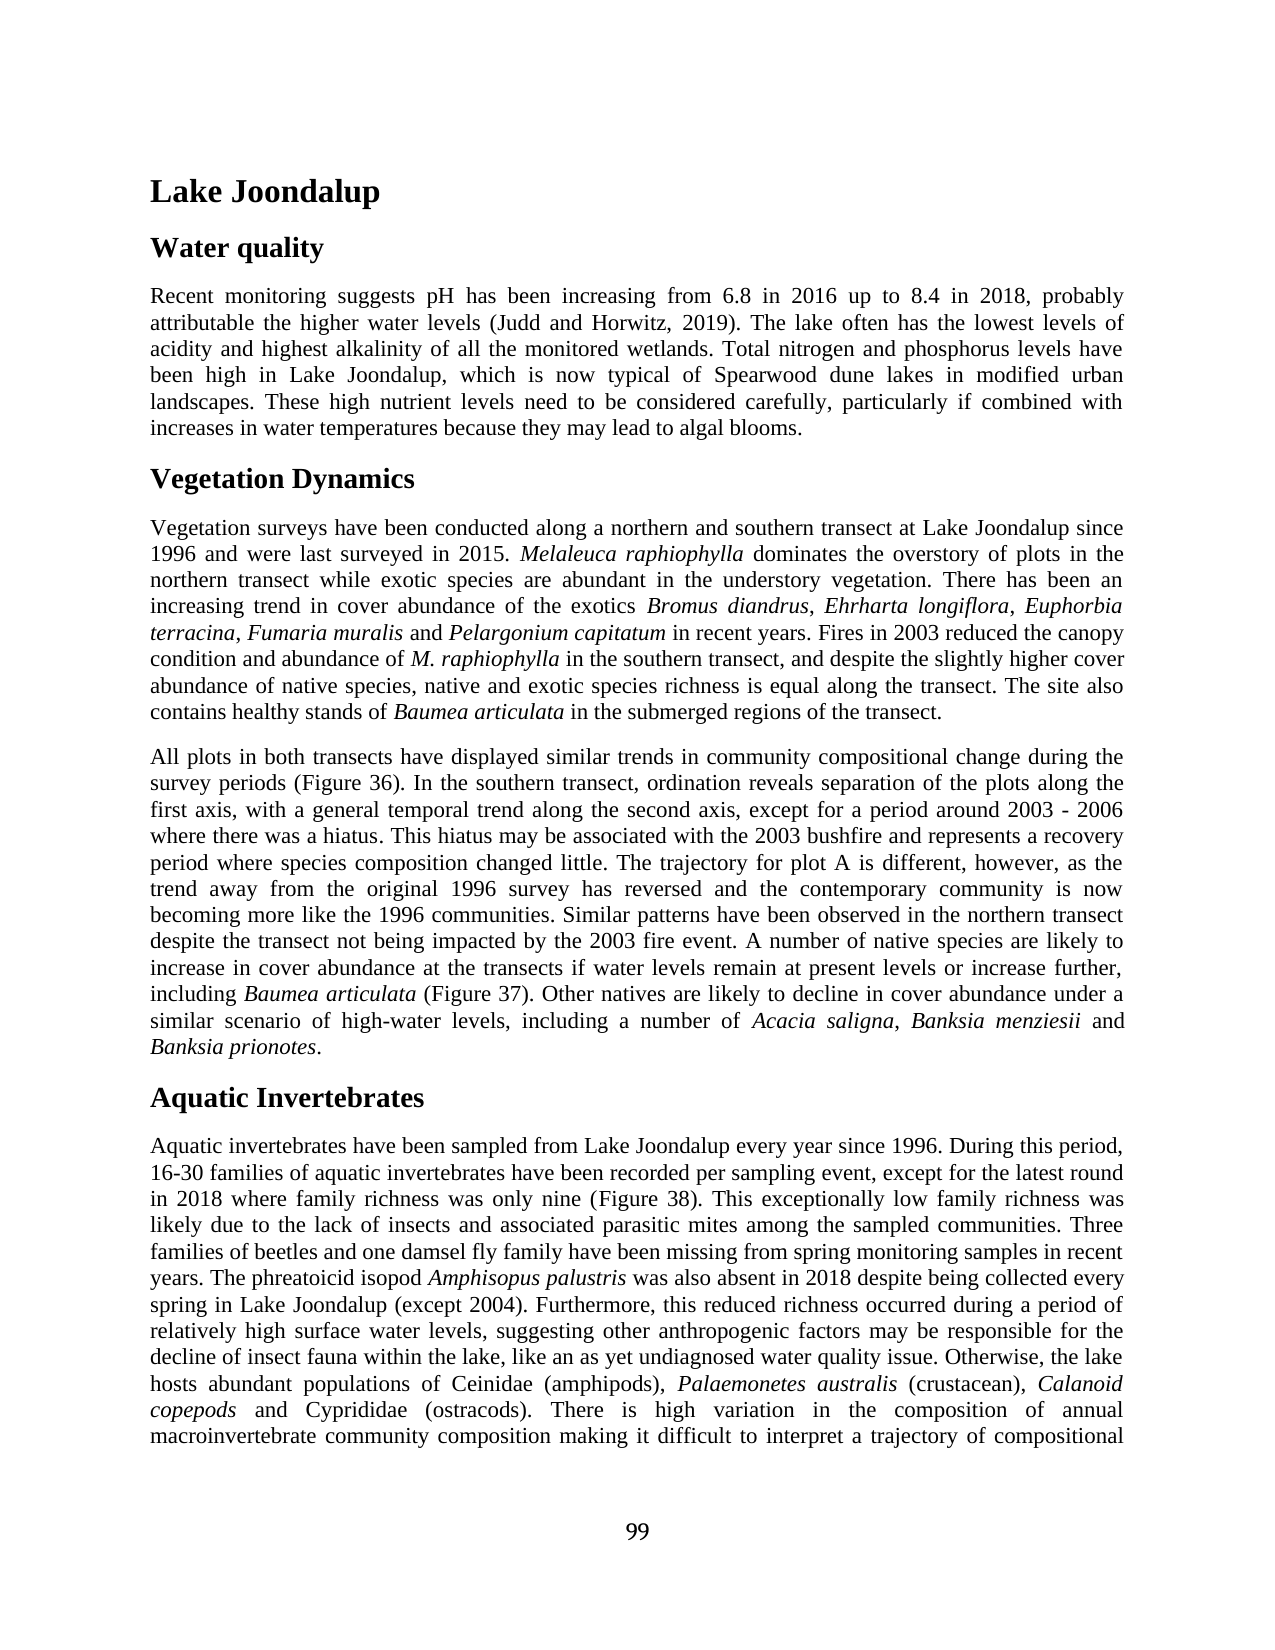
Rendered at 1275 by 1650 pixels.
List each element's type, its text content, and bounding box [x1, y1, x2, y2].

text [150, 1132, 1125, 1449]
subtitle Lake Joondalup [150, 171, 1125, 209]
subtitle Vegetation Dynamics [150, 461, 1125, 495]
text All plots in both transects have displayed similar trends in community compositional change during the survey periods (Figure 36). In the southern transect, ordination reveals separation of the plots along the first axis, with a general temporal trend along the second axis, except for a period around 2003 - 2006 where there was a hiatus. This hiatus may be associated with the 2003 bushfire and represents a recovery period where species composition changed little. The trajectory for plot A is different, however, as the trend away from the original 1996 survey has reversed and the contemporary community is now becoming more like the 1996 communities. Similar patterns have been observed in the northern transect despite the transect not being impacted by the 2003 fire event. A number of native species are likely to increase in cover abundance at the transects if water levels remain at present levels or increase further, including Baumea articulata (Figure 37). Other natives are likely to decline in cover abundance under a similar scenario of high-water levels, including a number of Acacia saligna, Banksia menziesii and Banksia prionotes. [150, 743, 1125, 1059]
text Recent monitoring suggests pH has been increasing from 6.8 in 2016 up to 8.4 in 2018, probably attributable the higher water levels (Judd and Horwitz, 2019). The lake often has the lowest levels of acidity and highest alkalinity of all the monitored wetlands. Total nitrogen and phosphorus levels have been high in Lake Joondalup, which is now typical of Spearwood dune lakes in modified urban landscapes. These high nutrient levels need to be considered carefully, particularly if combined with increases in water temperatures because they may lead to algal blooms. [150, 282, 1125, 440]
subtitle Aquatic Invertebrates [150, 1080, 1125, 1114]
subtitle Water quality [150, 230, 1125, 263]
text Vegetation surveys have been conducted along a northern and southern transect at Lake Joondalup since 1996 and were last surveyed in 2015. Melaleuca raphiophylla dominates the overstory of plots in the northern transect while exotic species are abundant in the understory vegetation. There has been an increasing trend in cover abundance of the exotics Bromus diandrus, Ehrharta longiflora, Euphorbia terracina, Fumaria muralis and Pelargonium capitatum in recent years. Fires in 2003 reduced the canopy condition and abundance of M. raphiophylla in the southern transect, and despite the slightly higher cover abundance of native species, native and exotic species richness is equal along the transect. The site also contains healthy stands of Baumea articulata in the submerged regions of the transect. [150, 513, 1125, 724]
